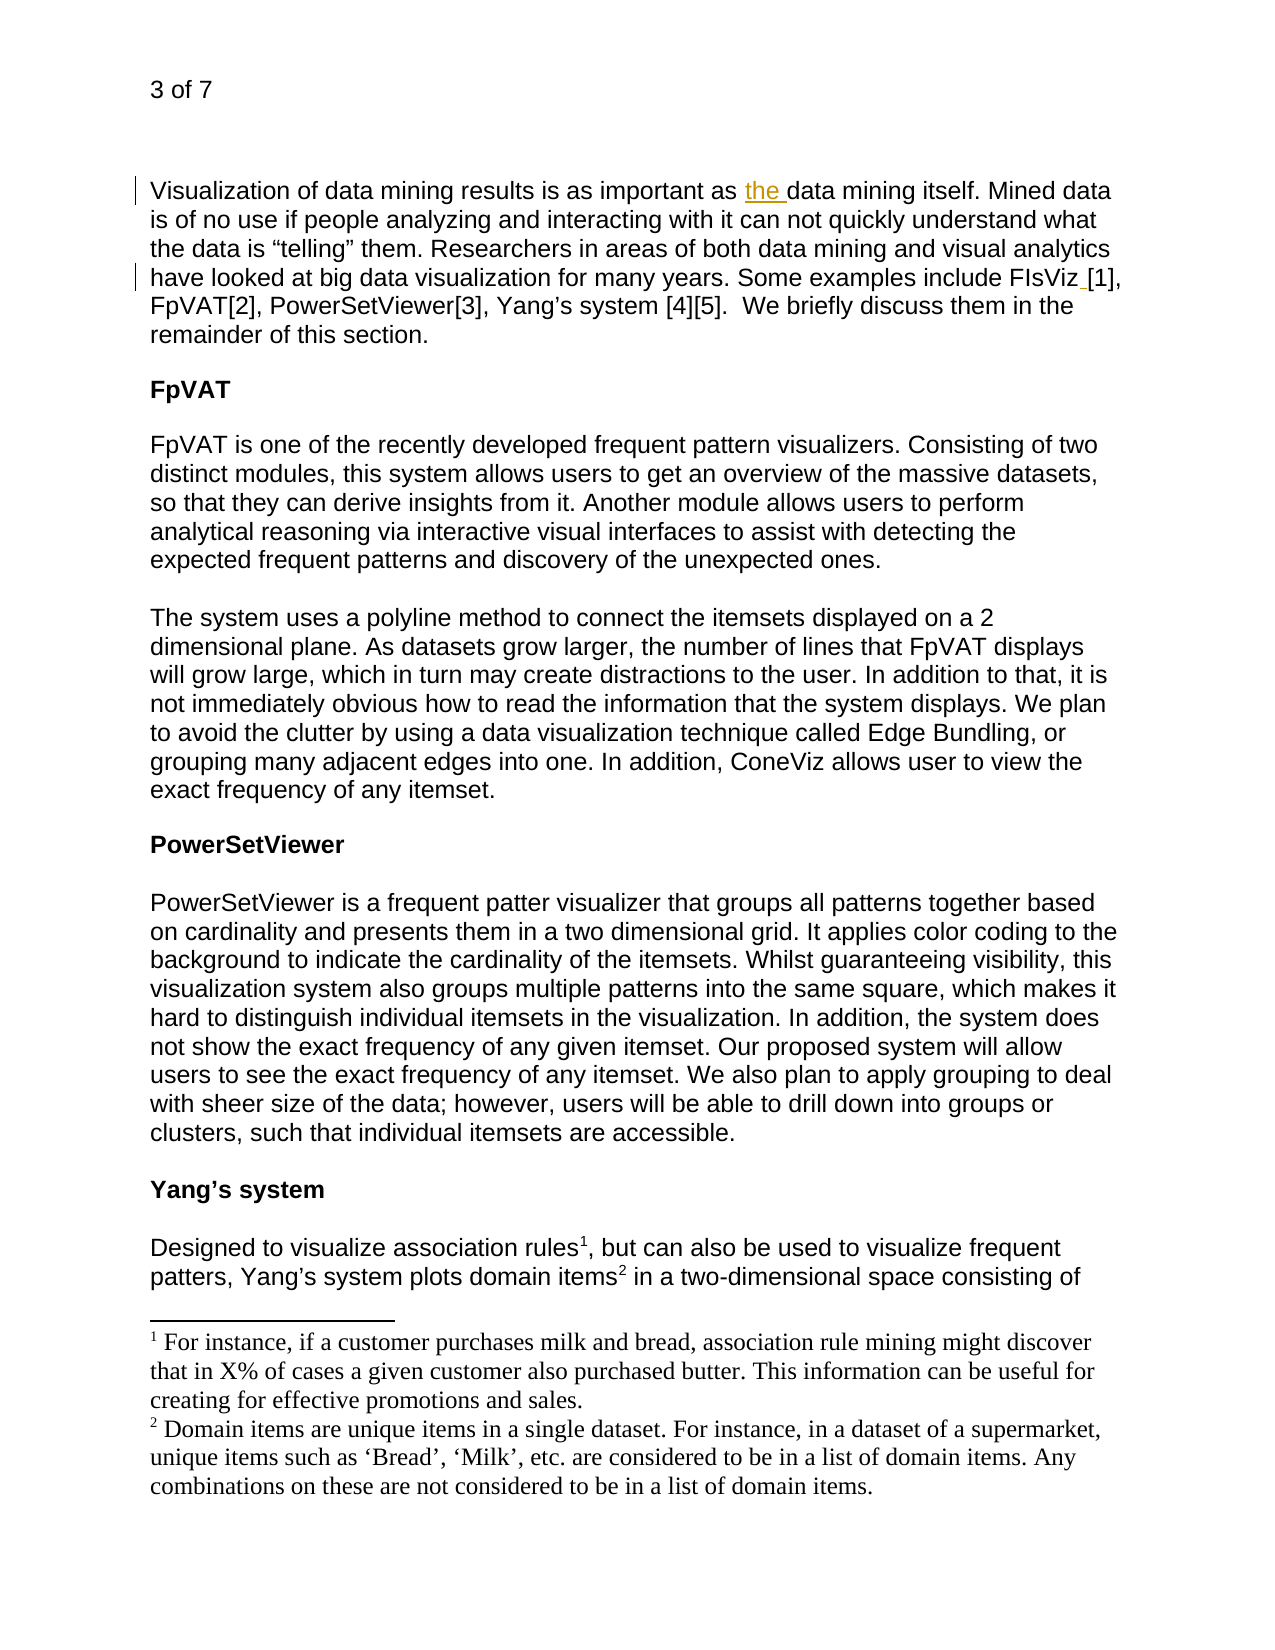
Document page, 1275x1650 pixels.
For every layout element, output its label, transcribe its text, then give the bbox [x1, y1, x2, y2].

text Visualization of data mining results is as important as data mining itself. Mined data is of no use if people analyzing and interacting with it can not quickly understand what the data is “telling” them. Researchers in areas of both data mining and visual analytics have looked at big data visualization for many years. Some examples include FIsViz[1], FpVAT[2], PowerSetViewer[3], Yang’s system [4][5]. We briefly discuss them in the remainder of this section. [150, 176, 1125, 349]
text FpVAT is one of the recently developed frequent pattern visualizers. Consisting of two distinct modules, this system allows users to get an overview of the massive datasets, so that they can derive insights from it. Another module allows users to perform analytical reasoning via interactive visual interfaces to assist with detecting the expected frequent patterns and discovery of the unexpected ones. [150, 430, 1125, 574]
text PowerSetViewer PowerSetViewer is a frequent patter visualizer that groups all patterns together based on cardinality and presents them in a two dimensional grid. It applies color coding to the background to indicate the cardinality of the itemsets. Whilst guaranteeing visibility, this visualization system also groups multiple patterns into the same square, which makes it hard to distinguish individual itemsets in the visualization. In addition, the system does not show the exact frequency of any given itemset. Our proposed system will allow users to see the exact frequency of any itemset. We also plan to apply grouping to deal with sheer size of the data; however, users will be able to drill down into groups or clusters, such that individual itemsets are accessible. [150, 830, 1125, 1147]
text FpVAT [150, 375, 1125, 430]
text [150, 1233, 1125, 1290]
text Yang’s system [150, 1175, 1125, 1204]
text The system uses a polyline method to connect the itemsets displayed on a 2 dimensional plane. As datasets grow larger, the number of lines that FpVAT displays will grow large, which in turn may create distractions to the user. In addition to that, it is not immediately obvious how to read the information that the system displays. We plan to avoid the clutter by using a data visualization technique called Edge Bundling, or grouping many adjacent edges into one. In addition, ConeViz allows user to view the exact frequency of any itemset. [150, 603, 1125, 804]
